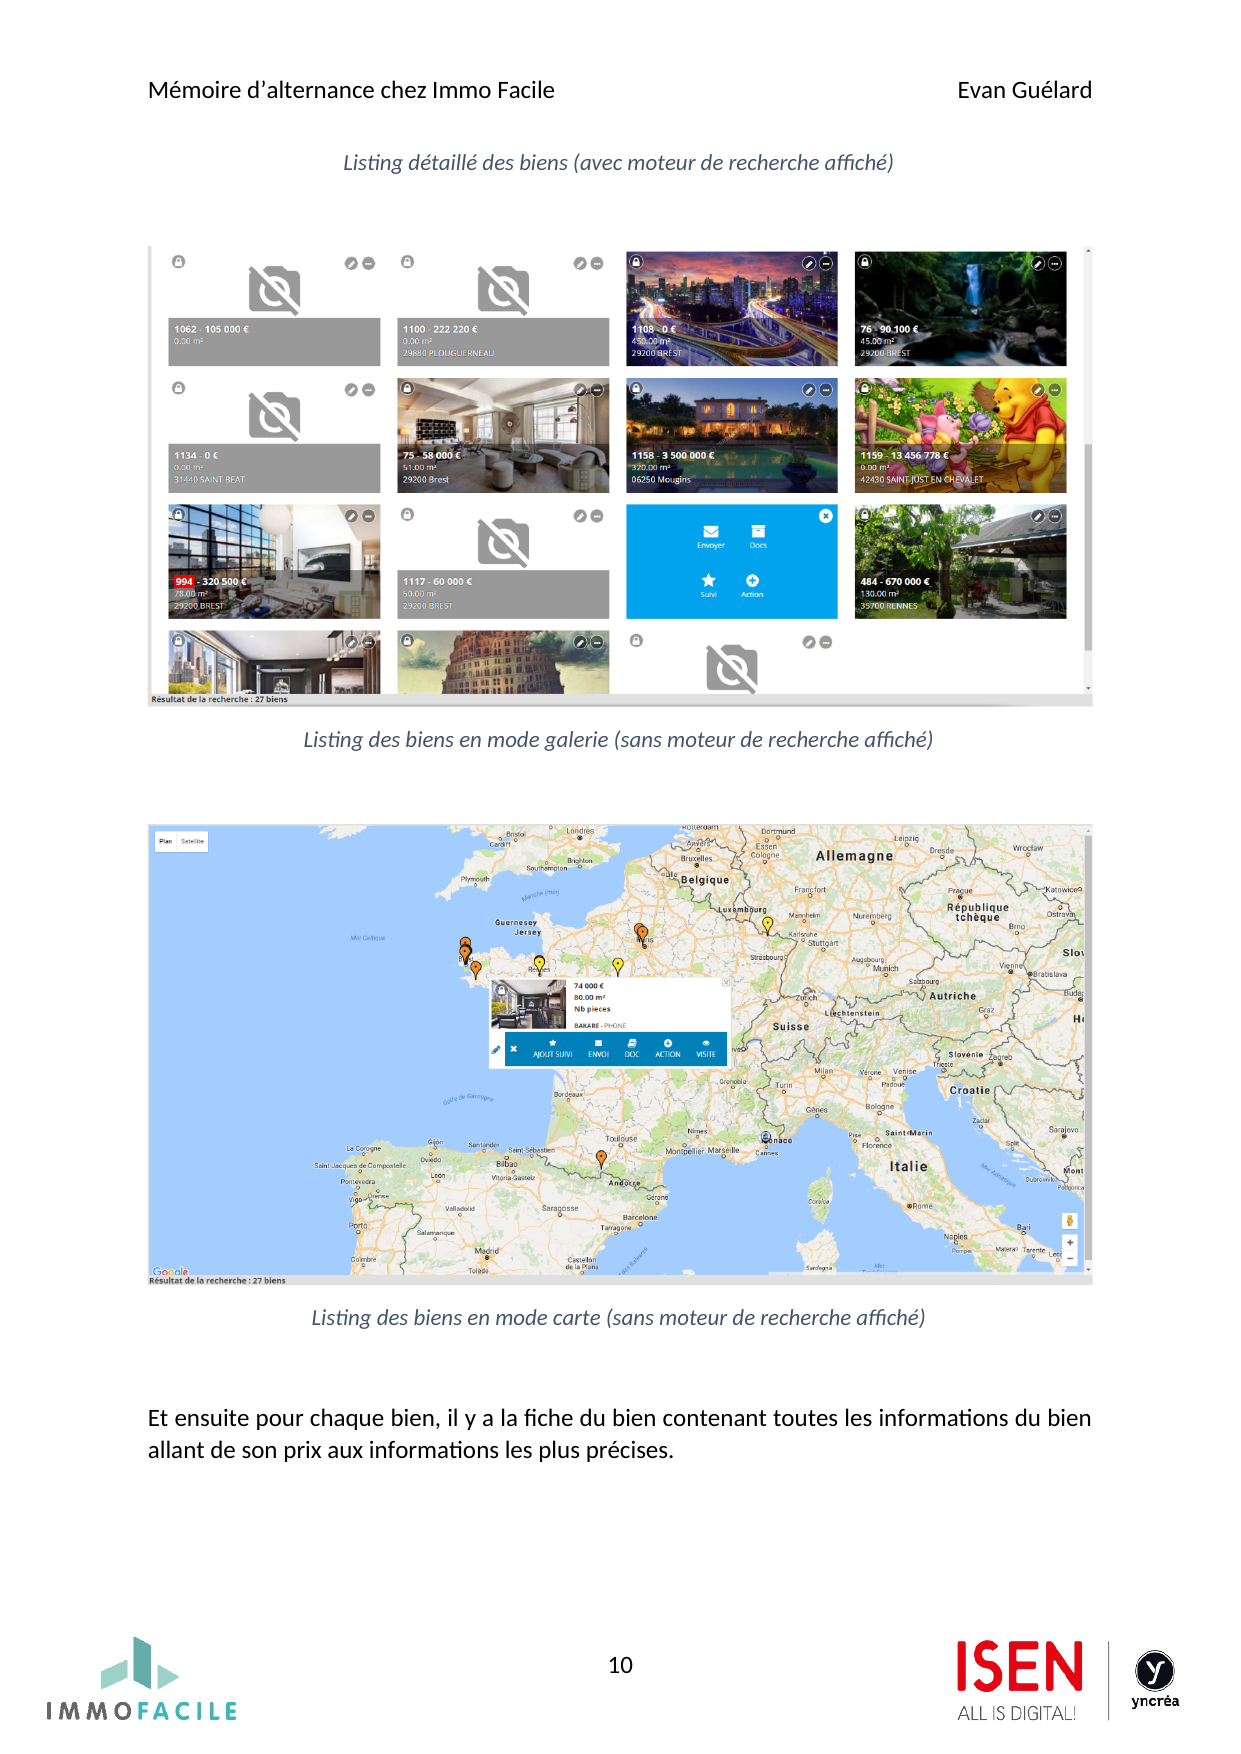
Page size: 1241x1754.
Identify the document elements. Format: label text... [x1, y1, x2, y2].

picture [147, 824, 1093, 1285]
text Listing détaillé des biens (avec moteur de recherche affiché) [148, 148, 1093, 176]
text Et ensuite pour chaque bien, il y a la fiche du bien contenant toutes les informations du bien allant de son prix aux informations les plus précises. [148, 1402, 1093, 1465]
picture [147, 246, 1093, 707]
picture [931, 1638, 1200, 1721]
picture [47, 1637, 236, 1720]
text Listing des biens en mode carte (sans moteur de recherche affiché) [148, 1303, 1093, 1331]
text Listing des biens en mode galerie (sans moteur de recherche affiché) [148, 726, 1093, 754]
